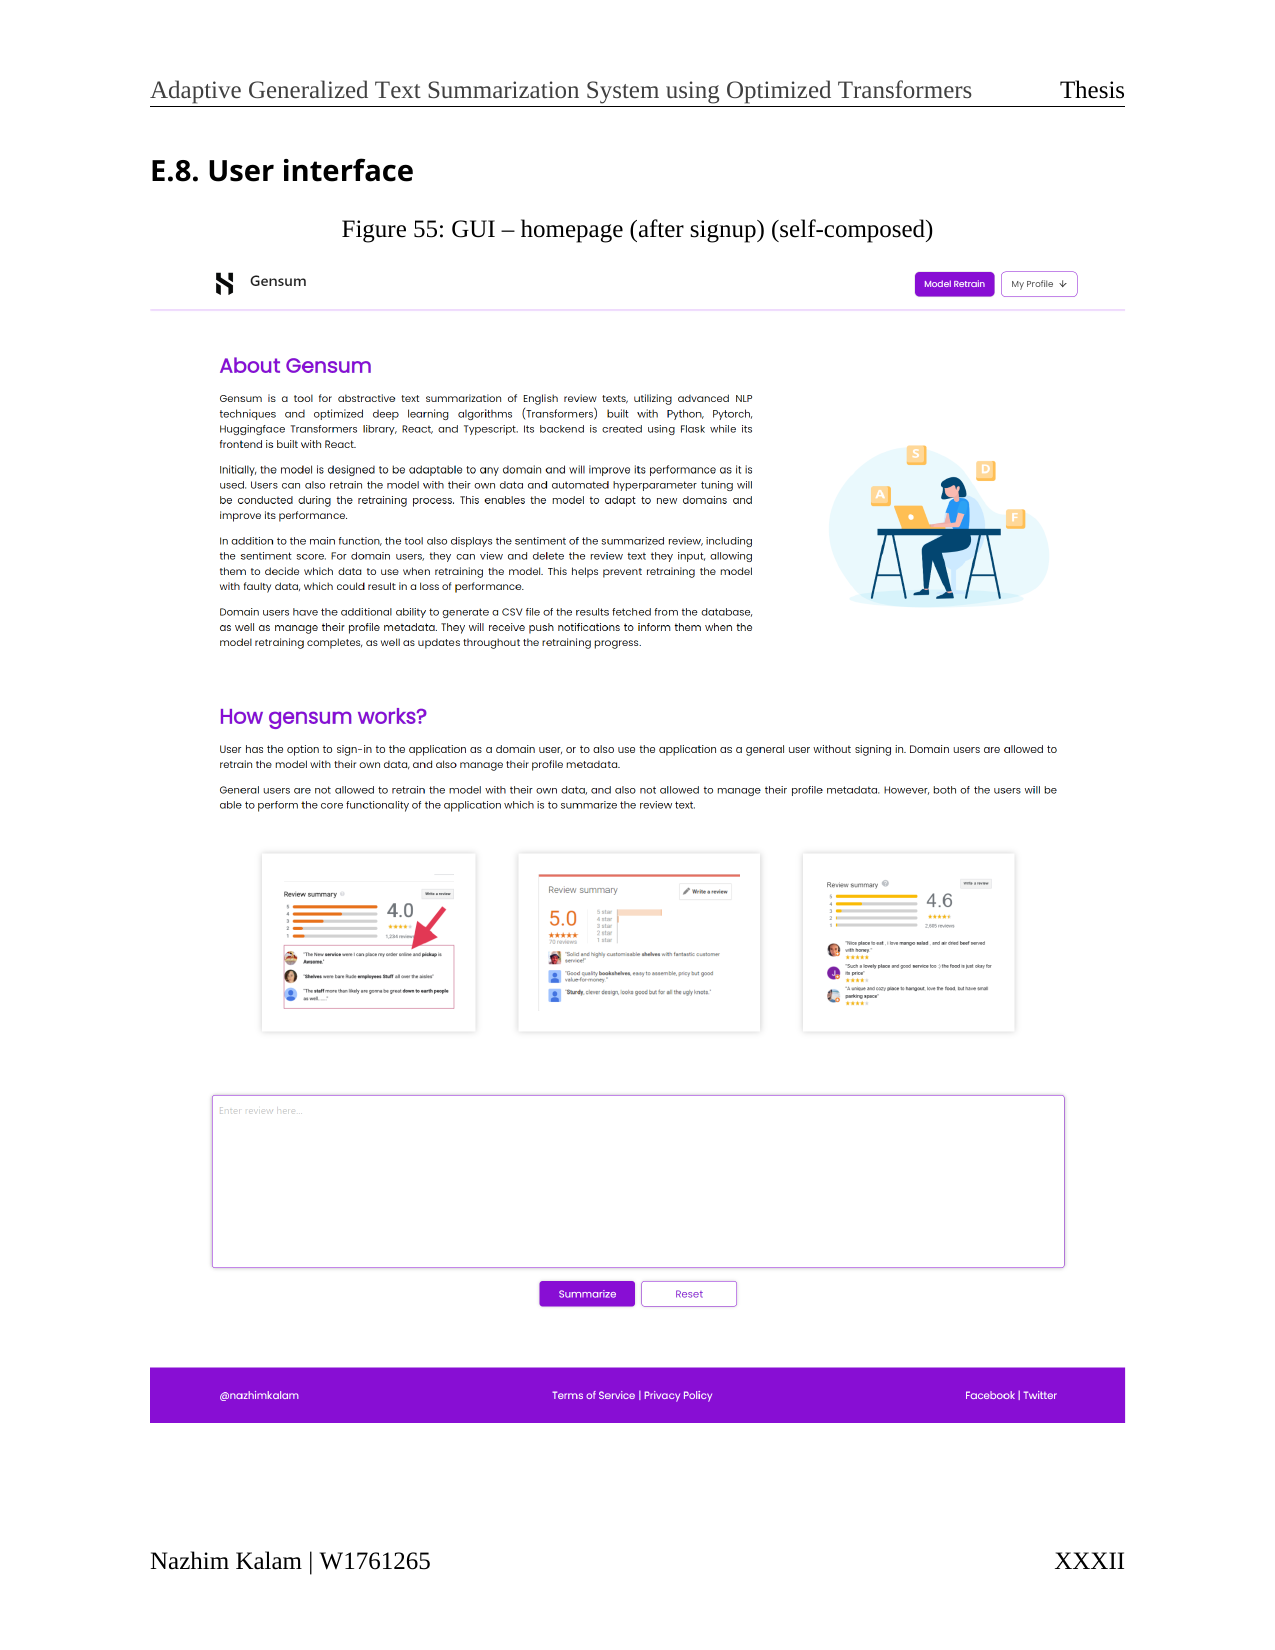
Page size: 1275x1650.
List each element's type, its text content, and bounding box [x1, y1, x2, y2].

subtitle E.8. User interface [150, 150, 1125, 190]
picture [150, 259, 1125, 1423]
